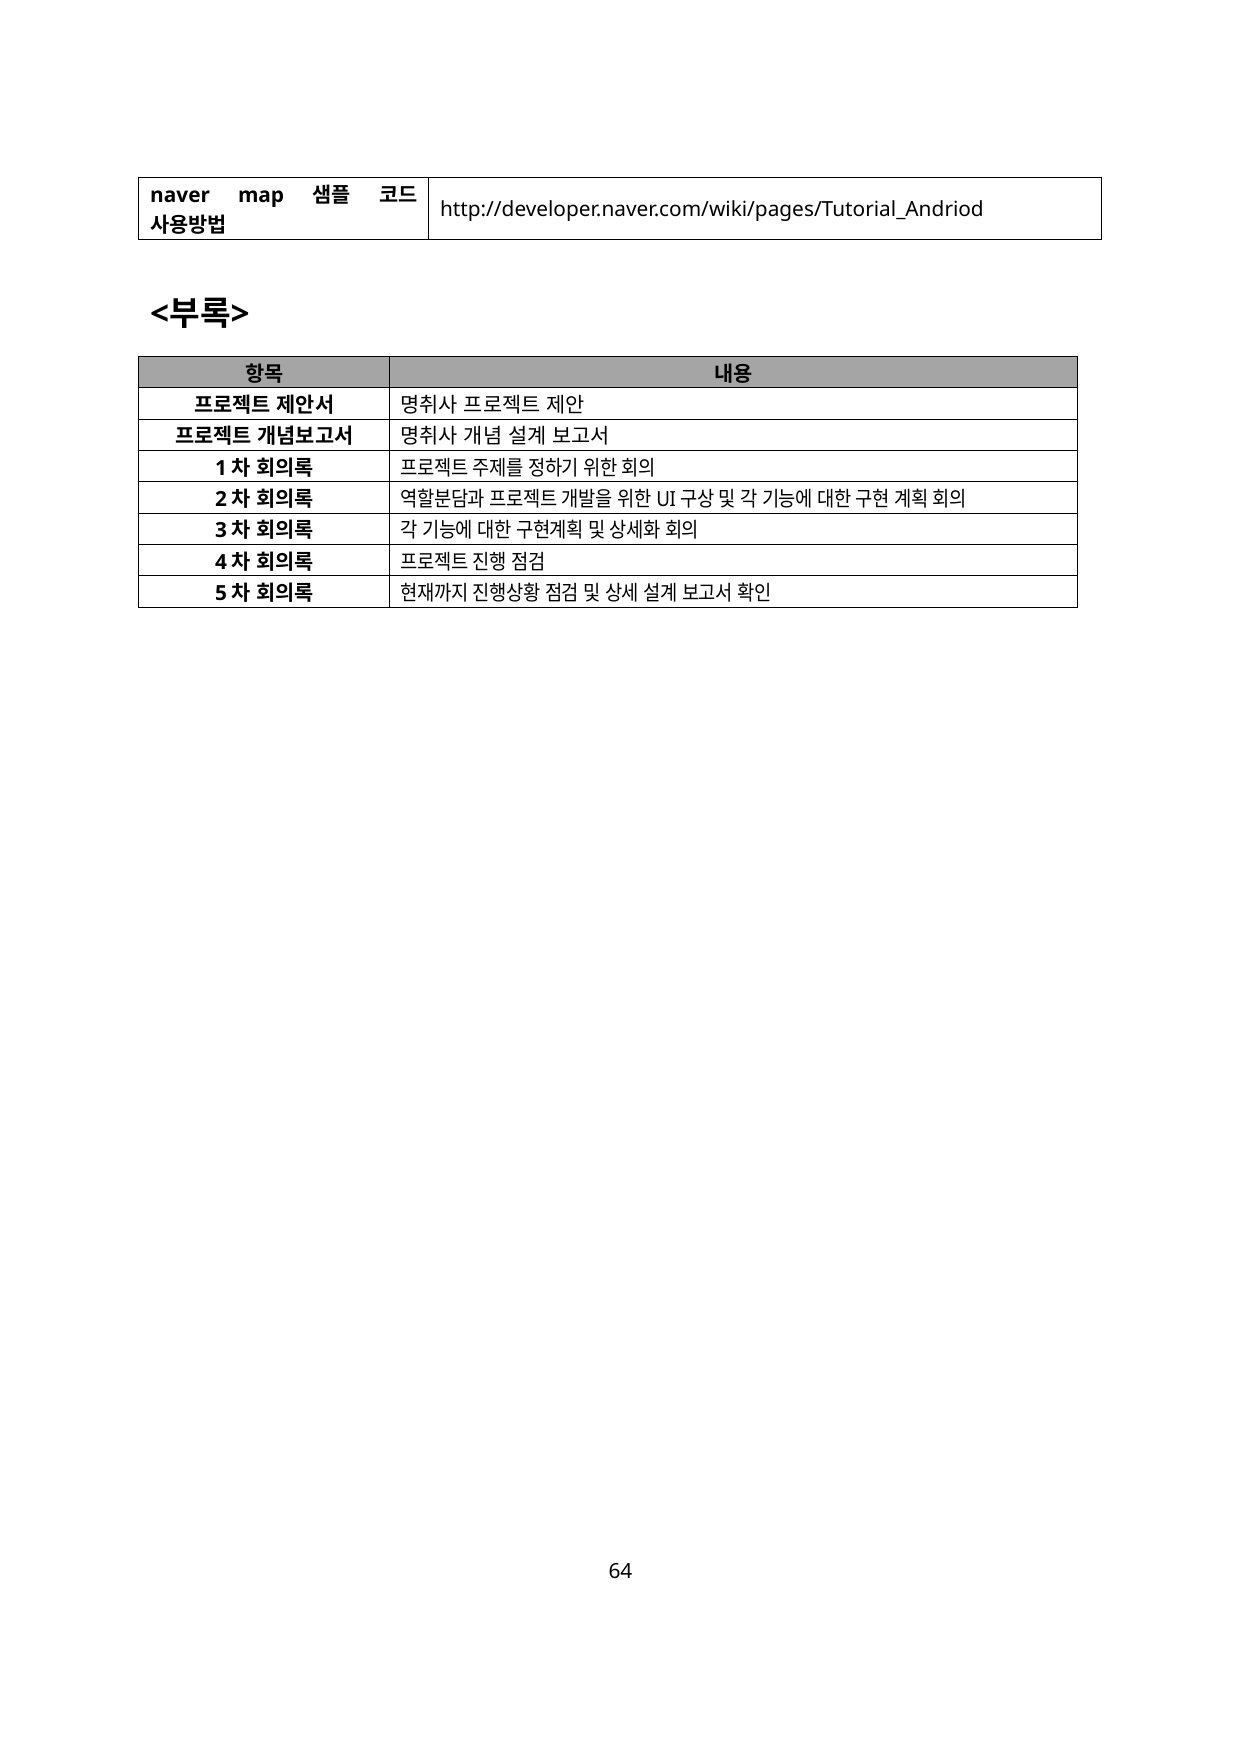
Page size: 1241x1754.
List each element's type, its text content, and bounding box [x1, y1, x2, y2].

table_cell 명취사 개념 설계 보고서 [390, 420, 1077, 450]
table_header 내용 [390, 357, 1077, 387]
table_cell 역할분담과 프로젝트 개발을 위한 UI 구상 및 각 기능에 대한 구현 계획 회의 [390, 482, 1077, 512]
table_cell 프로젝트 주제를 정하기 위한 회의 [390, 451, 1077, 481]
table_cell 프로젝트 진행 점검 [390, 545, 1077, 575]
table_cell 4차 회의록 [139, 545, 389, 575]
table_cell 명취사 프로젝트 제안 [390, 388, 1077, 418]
table_cell 1차 회의록 [139, 451, 389, 481]
table_cell 각 기능에 대한 구현계획 및 상세화 회의 [390, 514, 1077, 544]
text <부록> [150, 287, 1090, 336]
table_cell 5차 회의록 [139, 576, 389, 607]
table_header 항목 [139, 357, 389, 387]
table_cell 프로젝트 개념보고서 [139, 420, 389, 450]
table_cell 2차 회의록 [139, 482, 389, 512]
table_cell 현재까지 진행상황 점검 및 상세 설계 보고서 확인 [390, 576, 1077, 607]
table_cell naver map 샘플 코드 사용방법 [139, 178, 428, 239]
table_cell http://developer.naver.com/wiki/pages/Tutorial_Andriod [429, 178, 1101, 239]
table_cell 프로젝트 제안서 [139, 388, 389, 418]
table_cell 3차 회의록 [139, 514, 389, 544]
